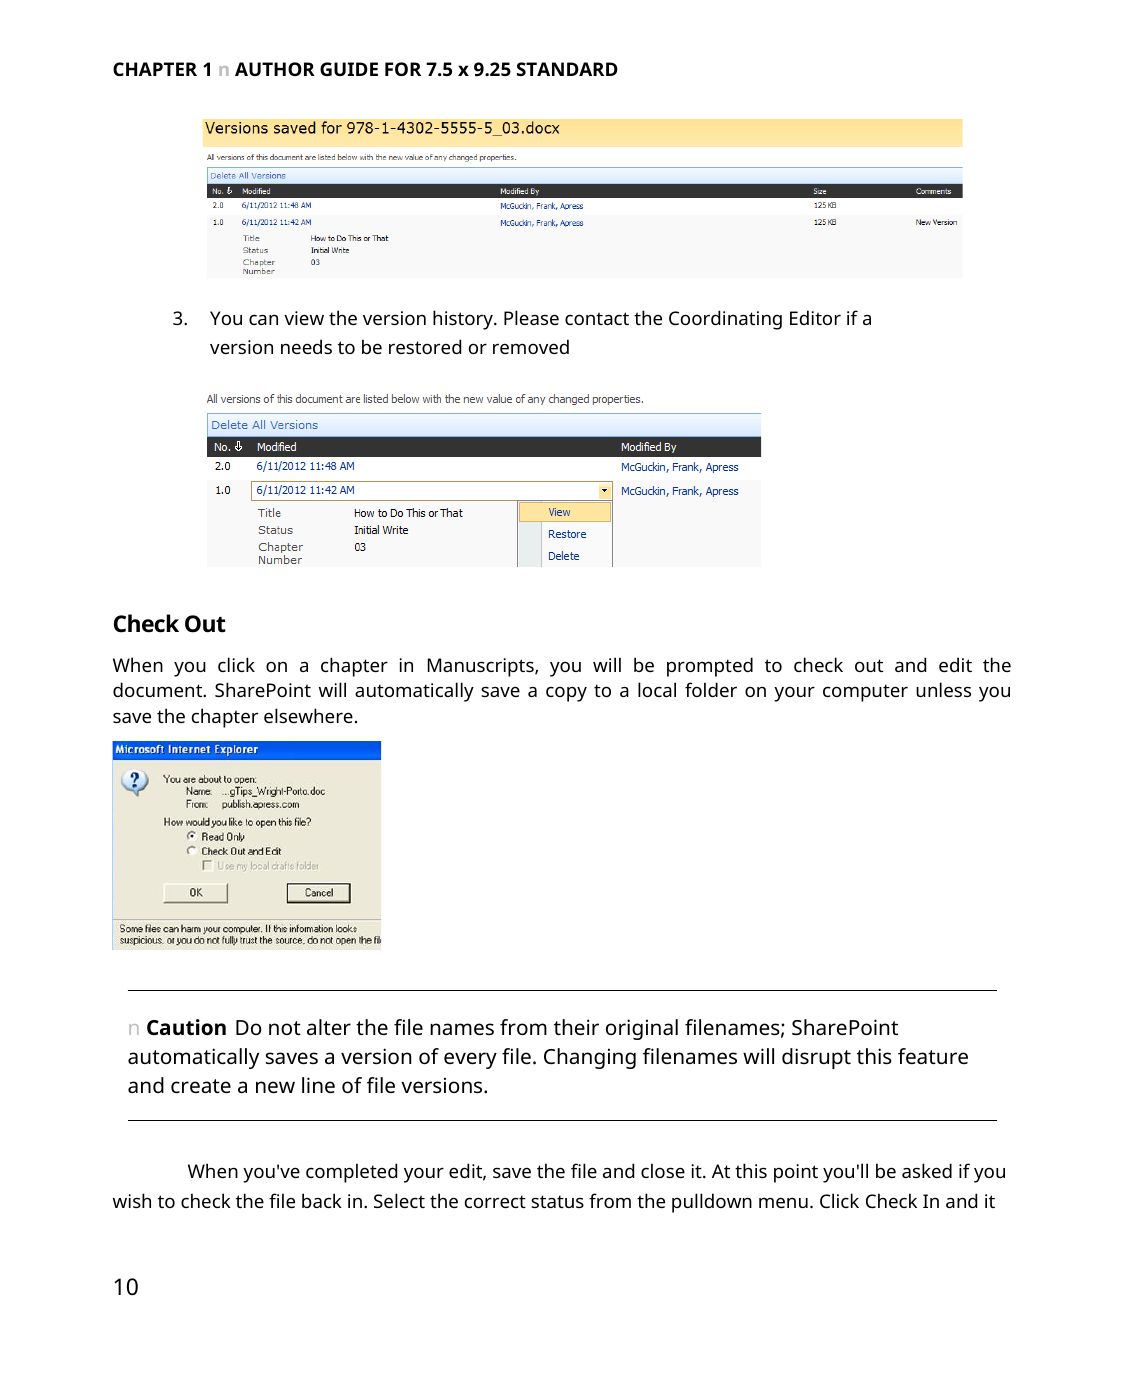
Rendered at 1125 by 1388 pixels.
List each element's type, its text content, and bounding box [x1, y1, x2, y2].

picture [112, 741, 382, 950]
text When you click on a chapter in Manuscripts, you will be prompted to check out and edit the document. SharePoint will automatically save a copy to a local folder on your computer unless you save the chapter elsewhere. [112, 652, 1012, 728]
text n Caution Do not alter the file names from their original filenames; SharePoint automatically saves a version of every file. Changing filenames will disrupt this feature and create a new line of file versions. [127, 991, 997, 1121]
picture [202, 384, 762, 567]
subtitle Check Out [112, 608, 1012, 639]
list You can view the version history. Please contact the Coordinating Editor if a version needs to be restored or removed [172, 305, 892, 360]
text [112, 1159, 1012, 1213]
picture [202, 119, 963, 281]
